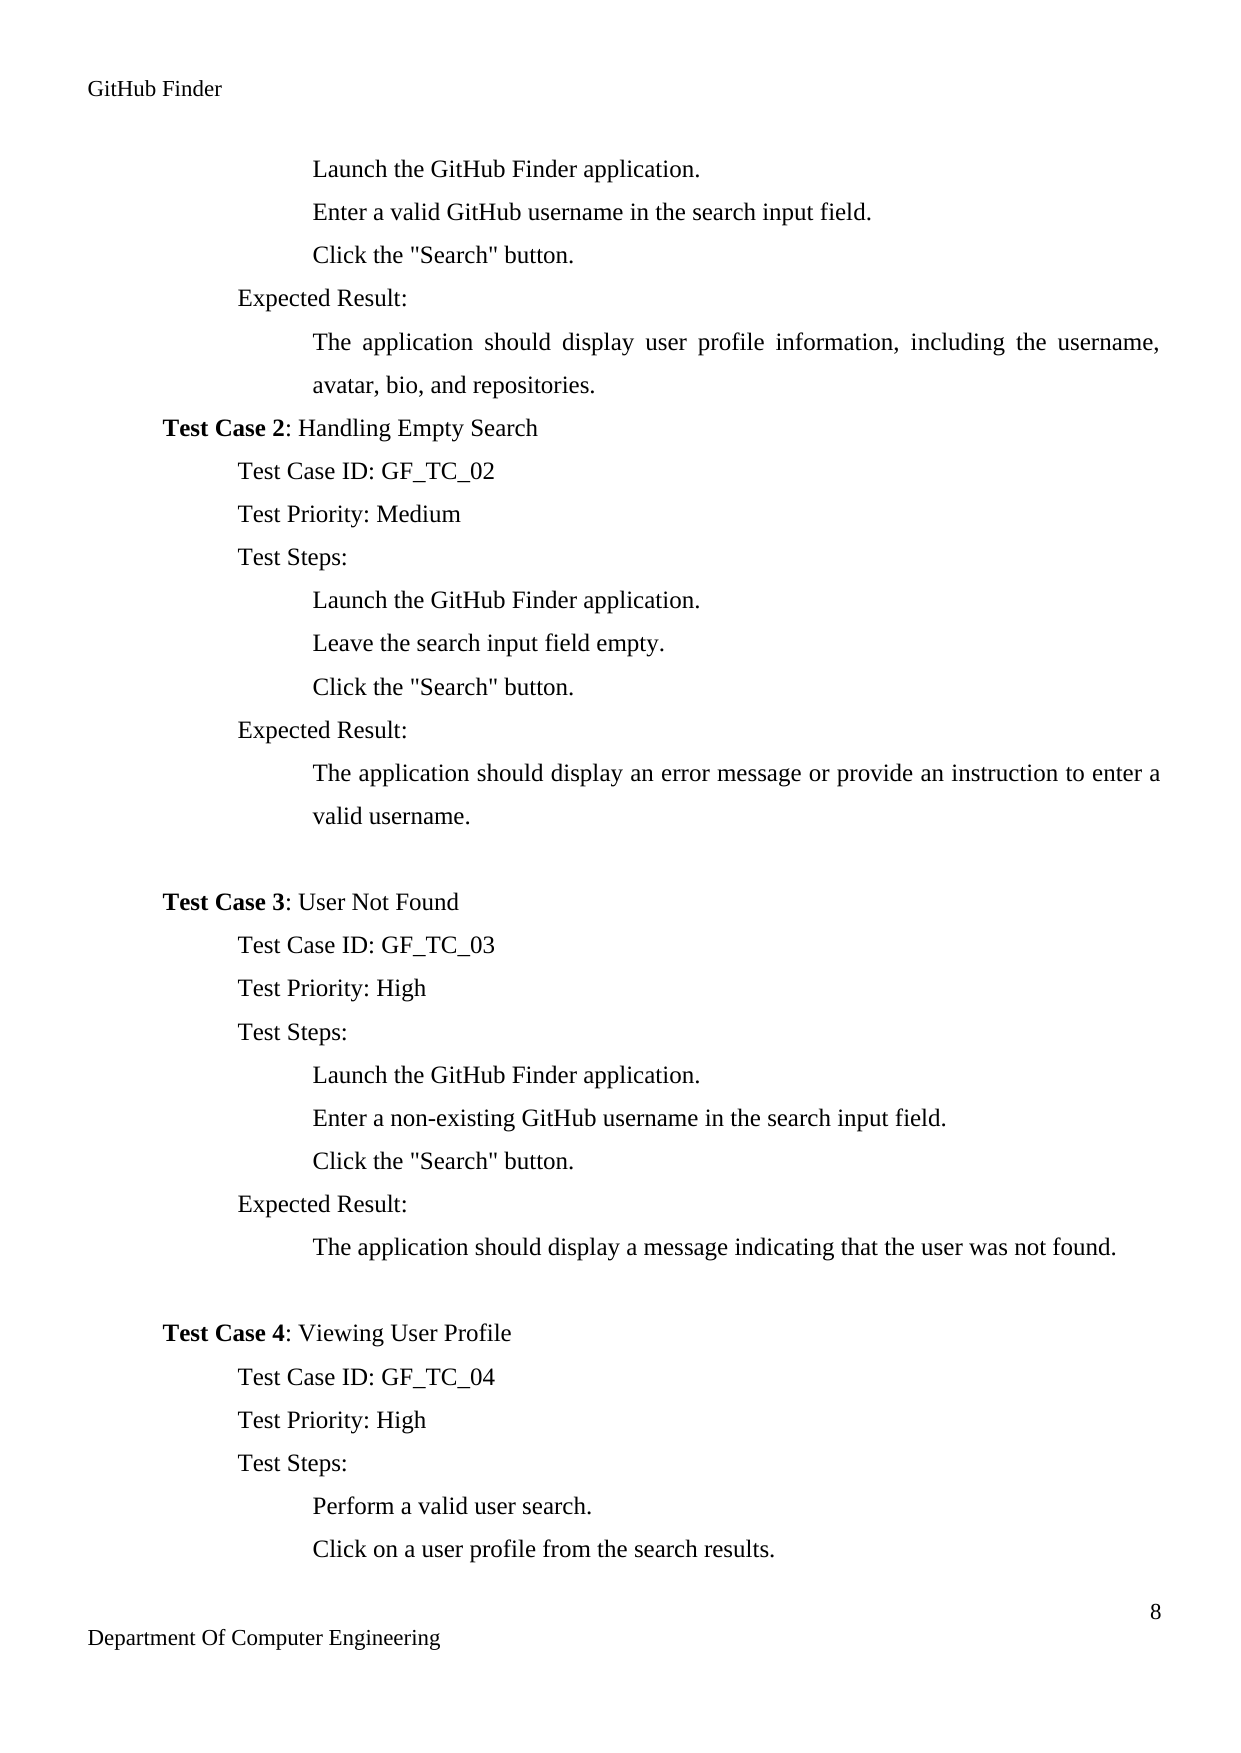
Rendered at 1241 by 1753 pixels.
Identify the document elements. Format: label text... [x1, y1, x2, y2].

text Expected Result: [237, 1189, 1161, 1218]
text Test Case 4: Viewing User Profile [162, 1318, 1161, 1347]
text Leave the search input field empty. [312, 628, 1161, 657]
text The application should display an error message or provide an instruction to enter a valid username. [312, 758, 1161, 830]
text Perform a valid user search. [312, 1491, 1161, 1520]
text Test Steps: [237, 1448, 1161, 1477]
text The application should display a message indicating that the user was not found. [237, 1232, 1161, 1261]
text The application should display user profile information, including the username, avatar, bio, and repositories. [312, 327, 1161, 398]
text Test Case ID: GF_TC_02 [237, 456, 1161, 485]
text Test Priority: Medium [237, 499, 1161, 528]
text Test Case 2: Handling Empty Search [162, 413, 1161, 442]
text Click the "Search" button. [312, 672, 1161, 700]
text Test Steps: [237, 1017, 1161, 1045]
text Expected Result: [237, 283, 1161, 312]
text Click on a user profile from the search results. [237, 1534, 1161, 1563]
text Enter a non-existing GitHub username in the search input field. [312, 1103, 1161, 1132]
text Test Priority: High [237, 973, 1161, 1002]
text Launch the GitHub Finder application. [312, 1060, 1161, 1088]
text Launch the GitHub Finder application. [312, 585, 1161, 614]
text Click the "Search" button. [312, 240, 1161, 269]
text Launch the GitHub Finder application. [312, 154, 1161, 183]
text Test Steps: [237, 542, 1161, 571]
text Test Case ID: GF_TC_03 [237, 930, 1161, 959]
text Click the "Search" button. [312, 1146, 1161, 1175]
text Test Case ID: GF_TC_04 [237, 1362, 1161, 1390]
text Test Case 3: User Not Found [162, 887, 1161, 916]
text Test Priority: High [237, 1405, 1161, 1433]
text Enter a valid GitHub username in the search input field. [312, 197, 1161, 226]
text Expected Result: [237, 715, 1161, 743]
